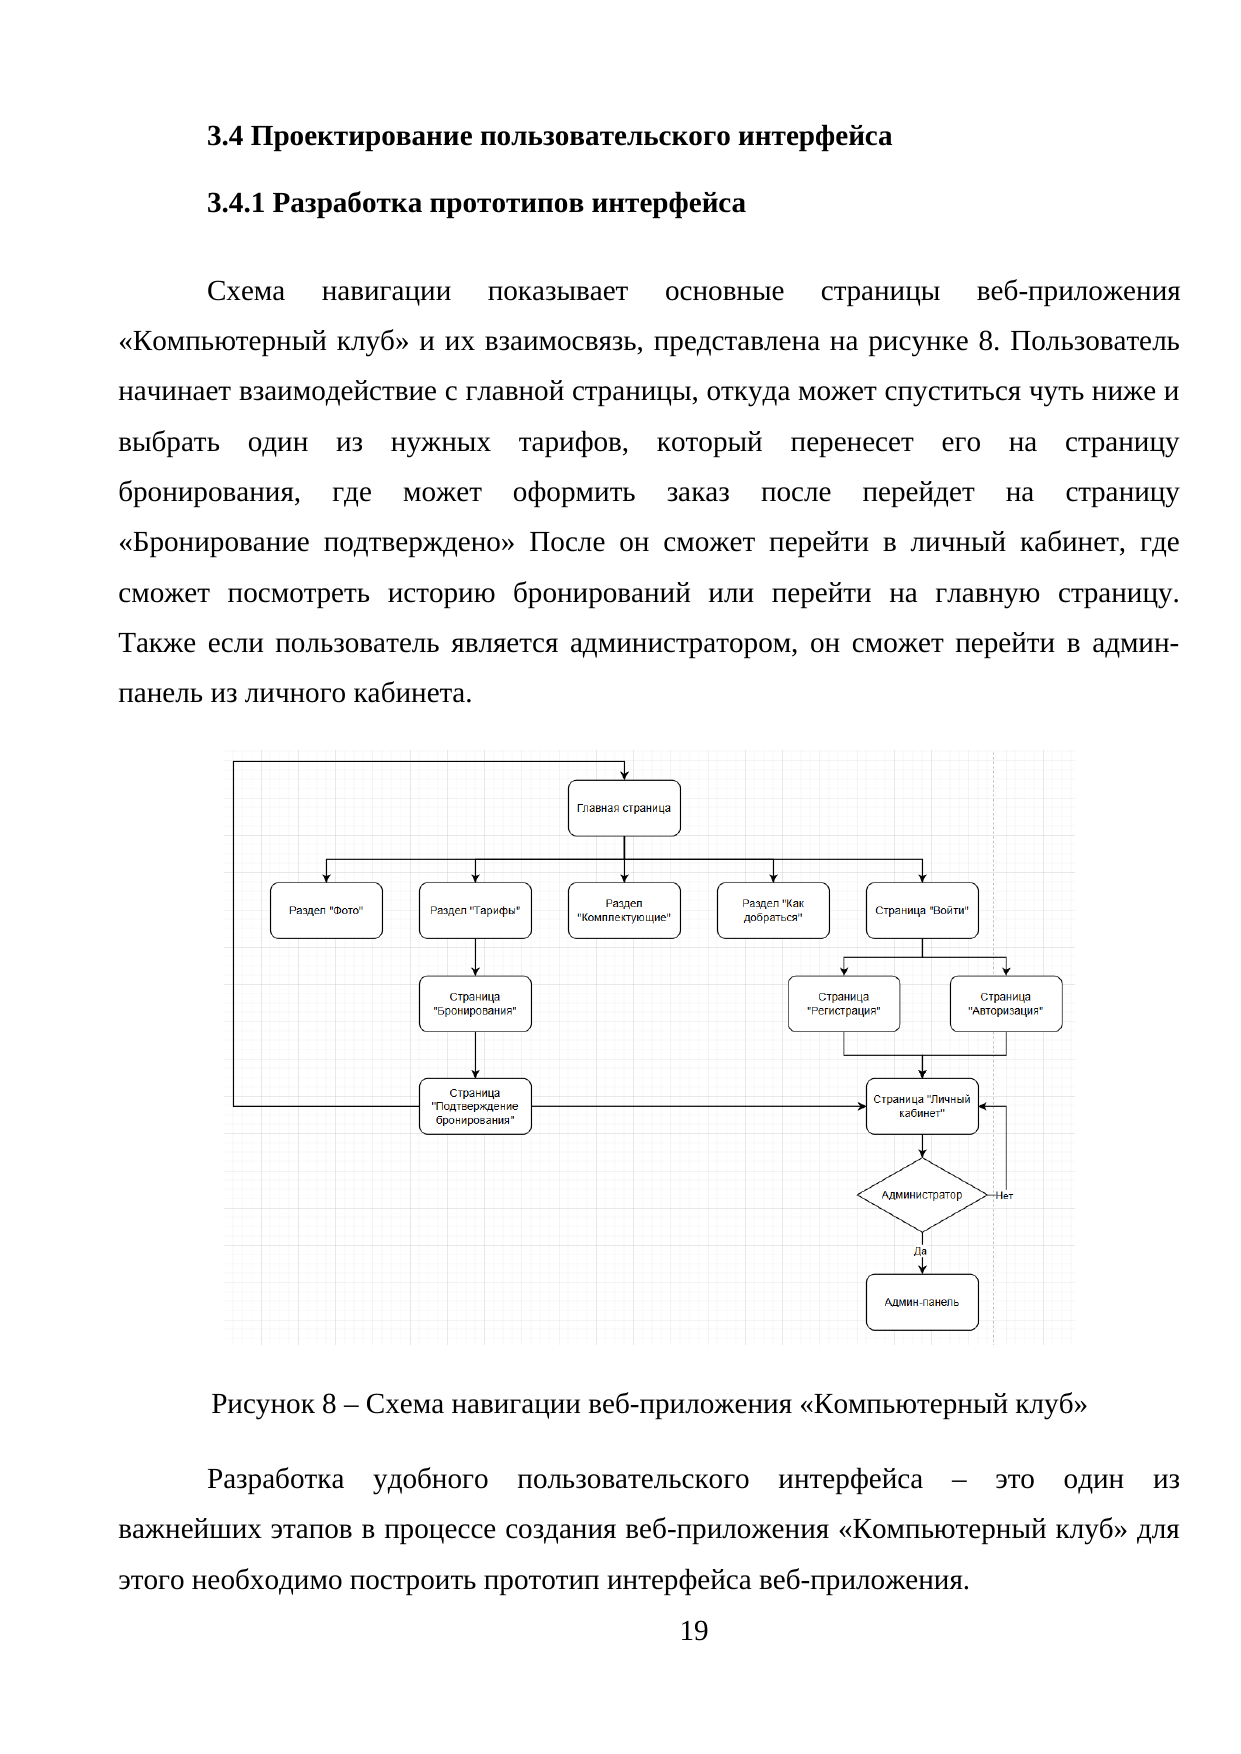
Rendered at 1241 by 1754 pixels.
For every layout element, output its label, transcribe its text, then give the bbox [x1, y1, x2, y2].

text Схема навигации показывает основные страницы веб-приложения «Компьютерный клуб» и их взаимосвязь, представлена на рисунке 8. Пользователь начинает взаимодействие с главной страницы, откуда может спуститься чуть ниже и выбрать один из нужных тарифов, который перенесет его на страницу бронирования, где может оформить заказ после перейдет на страницу «Бронирование подтверждено» После он сможет перейти в личный кабинет, где сможет посмотреть историю бронирований или перейти на главную страницу. Также если пользователь является администратором, он сможет перейти в админ-панель из личного кабинета. [118, 273, 1181, 709]
picture [224, 750, 1075, 1345]
subtitle 3.4 Проектирование пользовательского интерфейса [118, 118, 1181, 152]
subtitle 3.4.1 Разработка прототипов интерфейса [118, 185, 1181, 219]
text Рисунок 8 – Схема навигации веб-приложения «Компьютерный клуб» [118, 1386, 1181, 1419]
text Разработка удобного пользовательского интерфейса – это один из важнейших этапов в процессе создания веб-приложения «Компьютерный клуб» для этого необходимо построить прототип интерфейса веб-приложения. [118, 1461, 1181, 1596]
